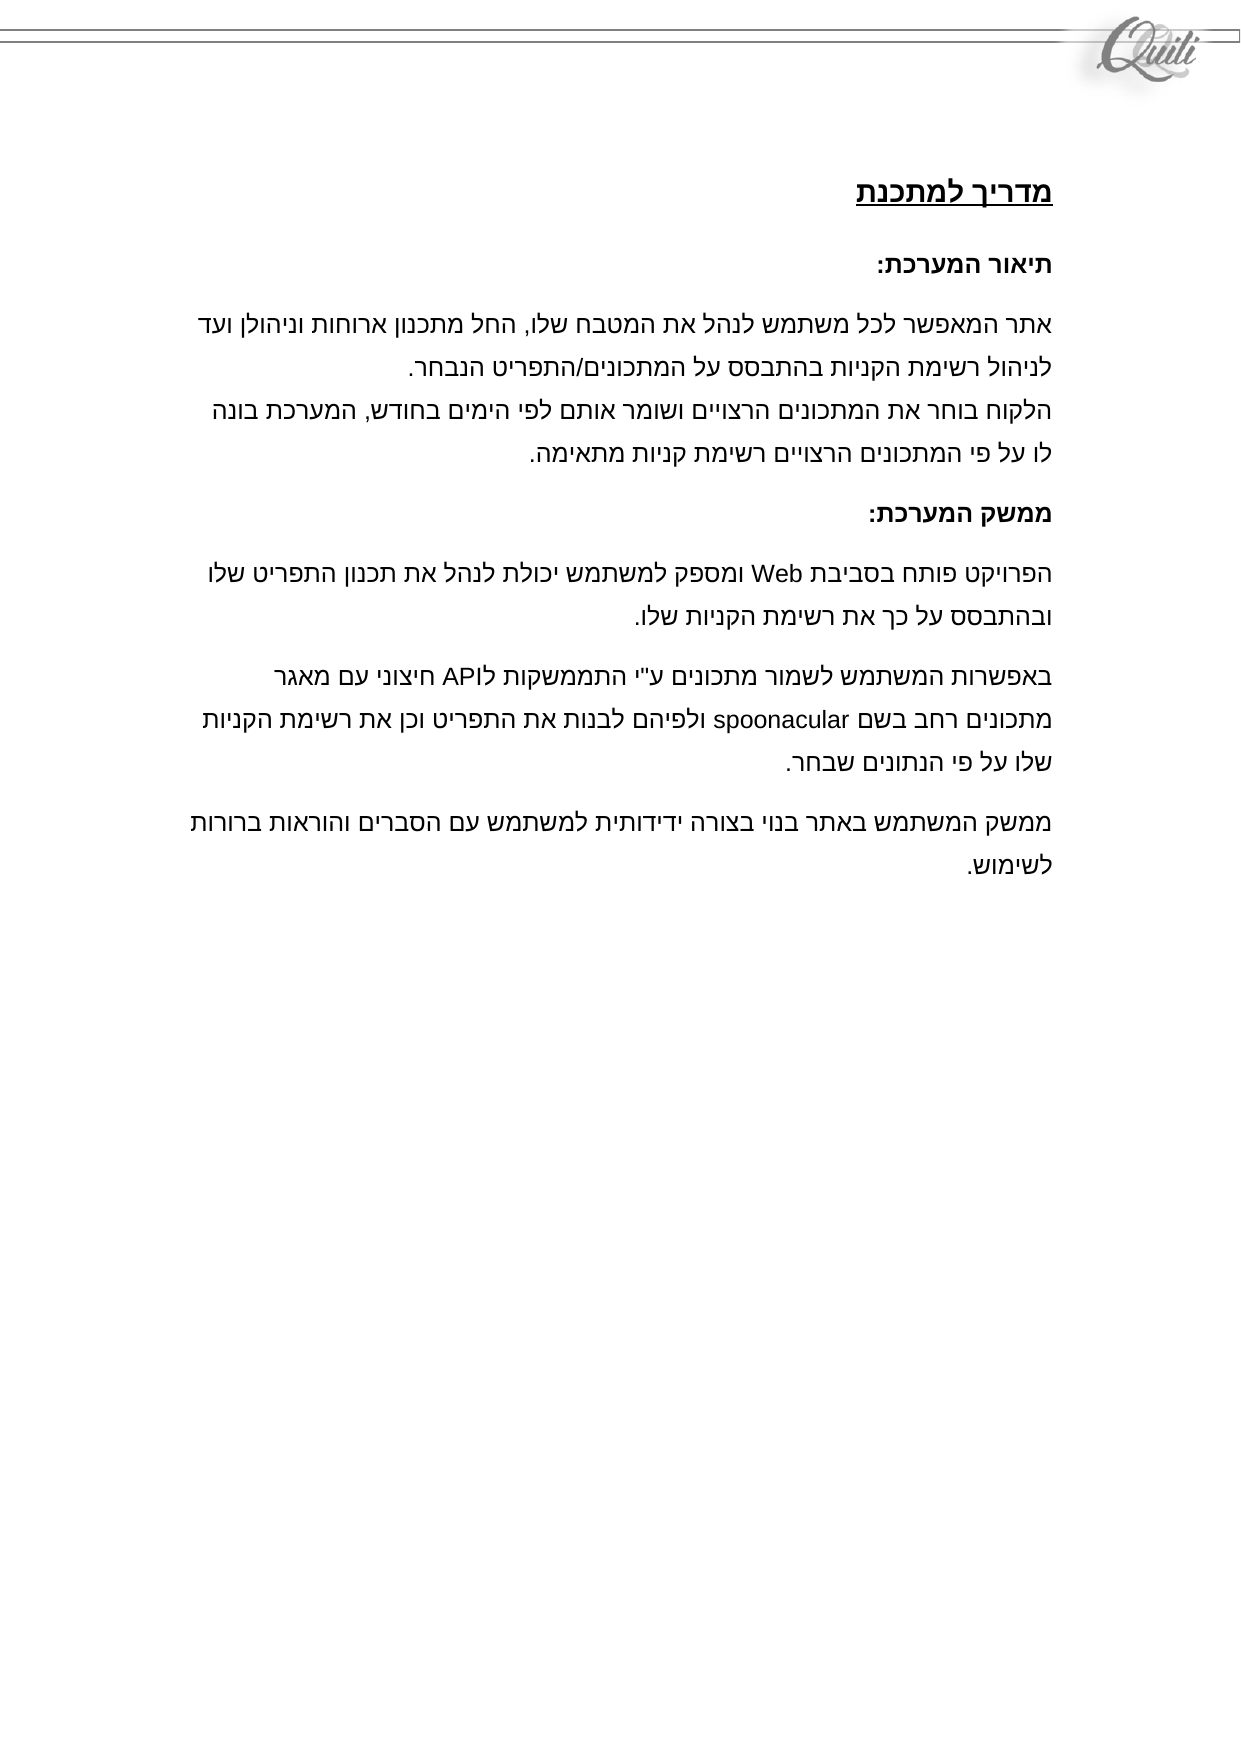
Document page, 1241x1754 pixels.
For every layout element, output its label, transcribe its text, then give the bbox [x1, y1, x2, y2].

text תיאור המערכת: [187, 250, 1053, 279]
text ממשק המערכת: [187, 499, 1053, 528]
text ממשק המשתמש באתר בנוי בצורה ידידותית למשתמש עם הסברים והוראות ברורות לשימוש. [187, 808, 1053, 880]
picture [1067, 0, 1241, 111]
text באפשרות המשתמש לשמור מתכונים ע"י התממשקות לAPI חיצוני עם מאגר מתכונים רחב בשם spoonacular ולפיהם לבנות את התפריט וכן את רשימת הקניות שלו על פי הנתונים שבחר. [187, 662, 1053, 777]
text אתר המאפשר לכל משתמש לנהל את המטבח שלו, החל מתכנון ארוחות וניהולן ועד לניהול רשימת הקניות בהתבסס על המתכונים/התפריט הנבחר. הלקוח בוחר את המתכונים הרצויים ושומר אותם לפי הימים בחודש, המערכת בונה לו על פי המתכונים הרצויים רשימת קניות מתאימה. [187, 310, 1053, 468]
text מדריך למתכנת [187, 175, 1053, 208]
text הפרויקט פותח בסביבת Web ומספק למשתמש יכולת לנהל את תכנון התפריט שלו ובהתבסס על כך את רשימת הקניות שלו. [187, 559, 1053, 631]
